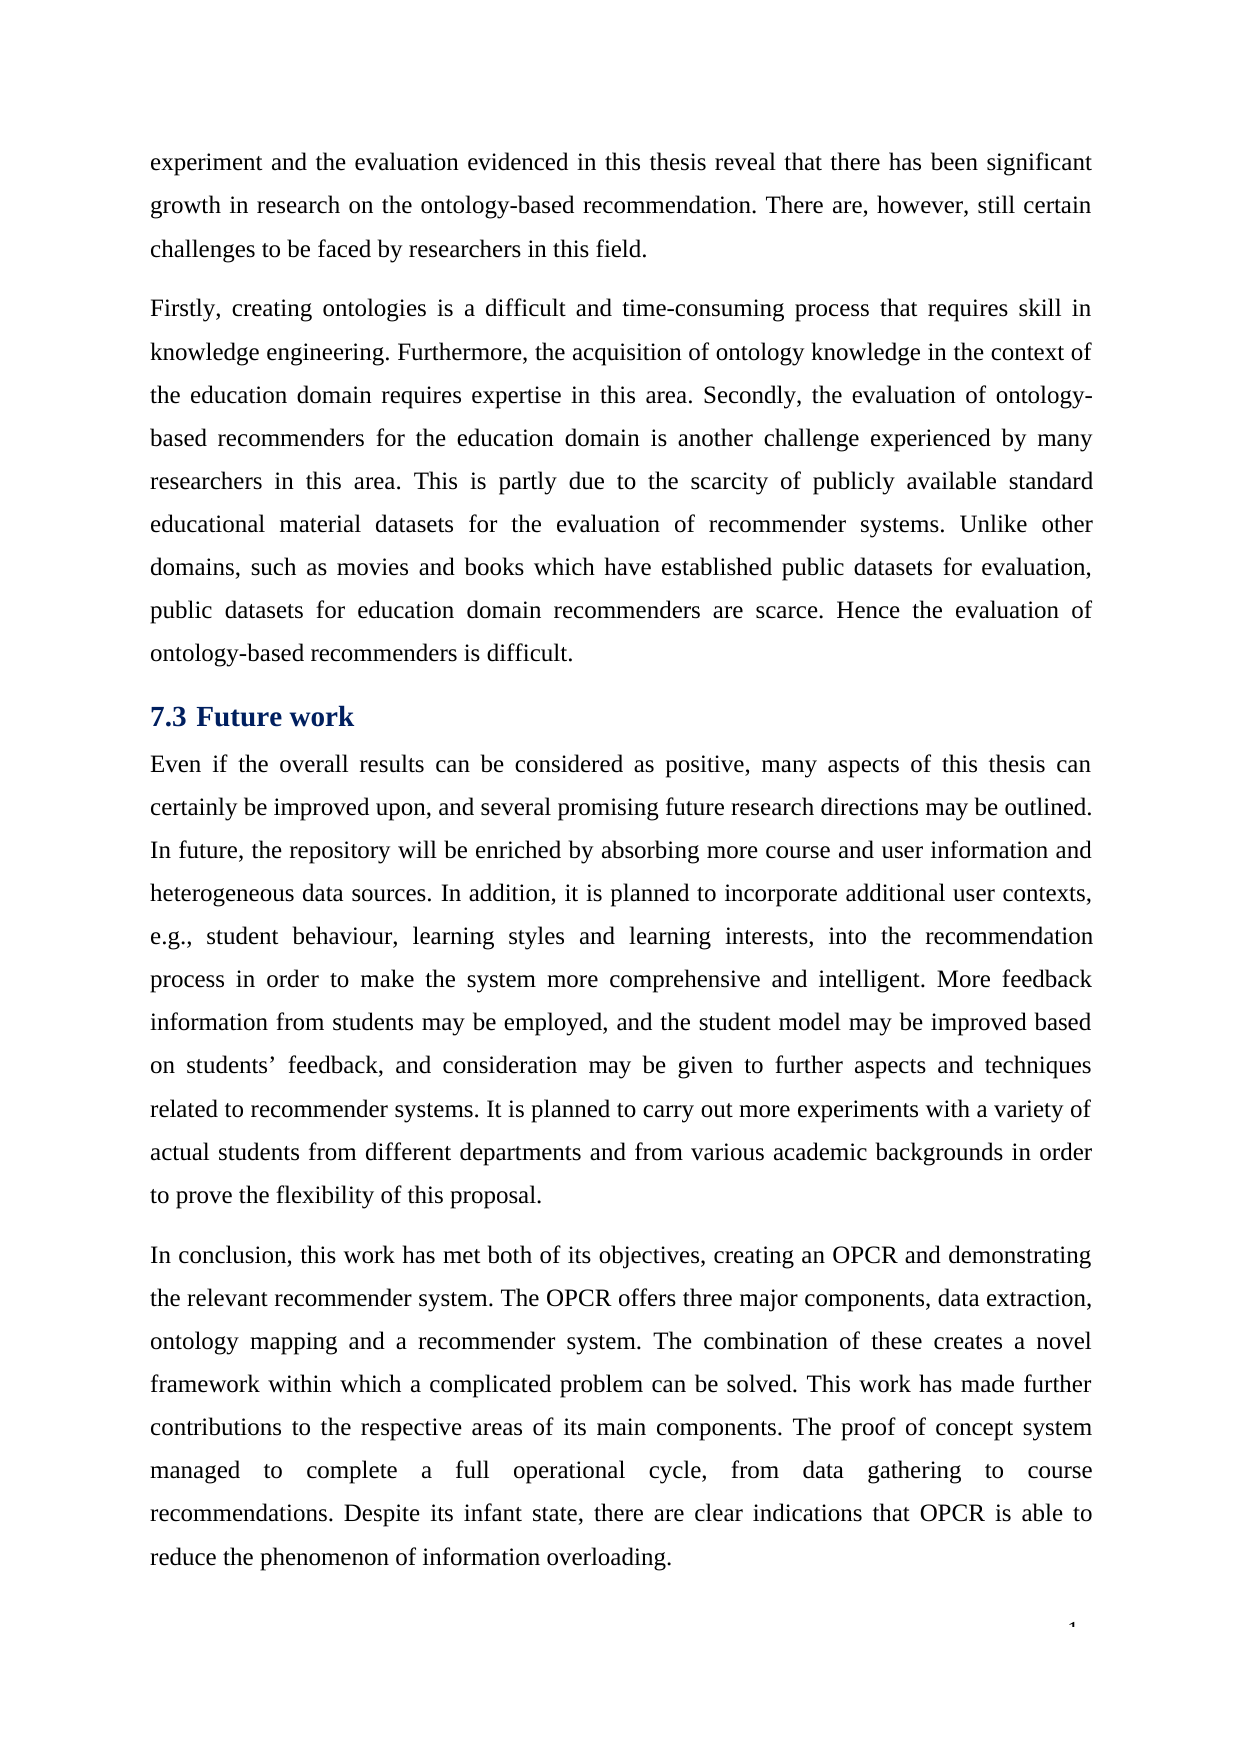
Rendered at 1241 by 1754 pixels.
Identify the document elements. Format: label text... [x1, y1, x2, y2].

subtitle Future work [150, 699, 1240, 732]
text Firstly, creating ontologies is a difficult and time-consuming process that requires skill in knowledge engineering. Furthermore, the acquisition of ontology knowledge in the context of the education domain requires expertise in this area. Secondly, the evaluation of ontology-based recommenders for the education domain is another challenge experienced by many researchers in this area. This is partly due to the scarcity of publicly available standard educational material datasets for the evaluation of recommender systems. Unlike other domains, such as movies and books which have established public datasets for evaluation, public datasets for education domain recommenders are scarce. Hence the evaluation of ontology-based recommenders is difficult. [150, 293, 1093, 667]
text Even if the overall results can be considered as positive, many aspects of this thesis can certainly be improved upon, and several promising future research directions may be outlined. In future, the repository will be enriched by absorbing more course and user information and heterogeneous data sources. In addition, it is planned to incorporate additional user contexts, e.g., student behaviour, learning styles and learning interests, into the recommendation process in order to make the system more comprehensive and intelligent. More feedback information from students may be employed, and the student model may be improved based on students’ feedback, and consideration may be given to further aspects and techniques related to recommender systems. It is planned to carry out more experiments with a variety of actual students from different departments and from various academic backgrounds in order to prove the flexibility of this proposal. [150, 749, 1093, 1209]
text In conclusion, this work has met both of its objectives, creating an OPCR and demonstrating the relevant recommender system. The OPCR offers three major components, data extraction, ontology mapping and a recommender system. The combination of these creates a novel framework within which a complicated problem can be solved. This work has made further contributions to the respective areas of its main components. The proof of concept system managed to complete a full operational cycle, from data gathering to course recommendations. Despite its infant state, there are clear indications that OPCR is able to reduce the phenomenon of information overloading. [150, 1240, 1093, 1570]
text experiment and the evaluation evidenced in this thesis reveal that there has been significant growth in research on the ontology-based recommendation. There are, however, still certain challenges to be faced by researchers in this field. [150, 147, 1093, 262]
